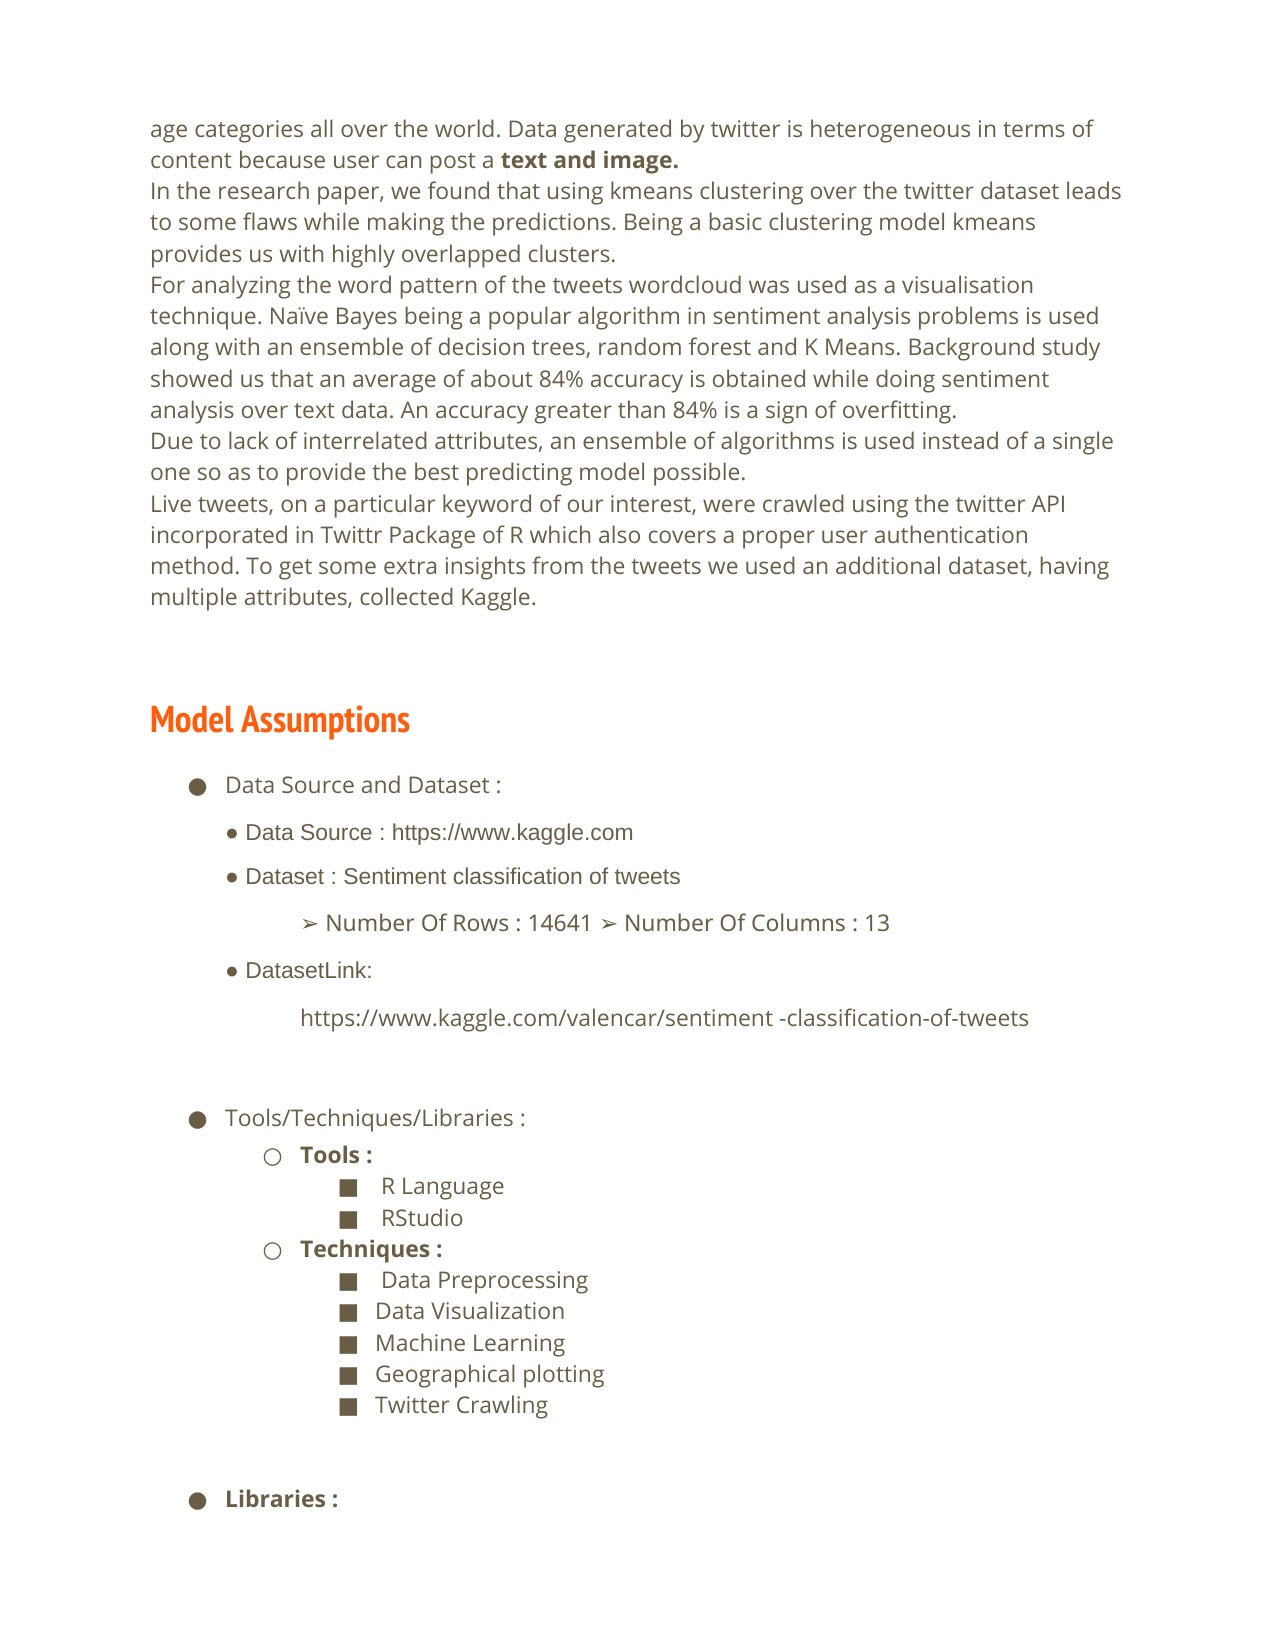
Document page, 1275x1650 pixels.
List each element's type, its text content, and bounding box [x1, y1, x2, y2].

list Data Visualization [337, 1295, 1125, 1326]
list Tools : [262, 1139, 1125, 1170]
list Twitter Crawling [337, 1389, 1125, 1420]
text In the research paper, we found that using kmeans clustering over the twitter dataset leads to some flaws while making the predictions. Being a basic clustering model kmeans provides us with highly overlapped clusters. [150, 175, 1125, 269]
text For analyzing the word pattern of the tweets wordcloud was used as a visualisation technique. Naïve Bayes being a popular algorithm in sentiment analysis problems is used along with an ensemble of decision trees, random forest and K Means. Background study showed us that an average of about 84% accuracy is obtained while doing sentiment analysis over text data. An accuracy greater than 84% is a sign of overfitting. [150, 269, 1125, 425]
list Machine Learning [337, 1326, 1125, 1358]
text ● DatasetLink: [225, 957, 1125, 984]
text Live tweets, on a particular keyword of our interest, were crawled using the twitter API incorporated in Twittr Package of R which also covers a proper user authentication method. To get some extra insights from the tweets we used an additional dataset, having multiple attributes, collected Kaggle. [150, 487, 1125, 612]
text age categories all over the world. Data generated by twitter is heterogeneous in terms of content because user can post a text and image. [150, 112, 1125, 175]
list Libraries : [187, 1483, 1125, 1514]
list Techniques : [262, 1233, 1125, 1264]
list Data Source and Dataset : [187, 769, 1125, 801]
list Data Preprocessing [337, 1264, 1125, 1295]
text https://www.kaggle.com/valencar/sentiment -classification-of-tweets [225, 1001, 1125, 1033]
text ● Dataset : Sentiment classification of tweets [225, 863, 1125, 890]
text ● Data Source : https://www.kaggle.com [225, 819, 1125, 846]
list R Language [337, 1170, 1125, 1201]
text ➢ Number Of Rows : 14641 ➢ Number Of Columns : 13 [225, 907, 1125, 939]
subtitle Model Assumptions [150, 694, 1125, 742]
text Due to lack of interrelated attributes, an ensemble of algorithms is used instead of a single one so as to provide the best predicting model possible. [150, 425, 1125, 487]
list Tools/Techniques/Libraries : [187, 1101, 1125, 1133]
list RStudio [337, 1201, 1125, 1233]
list Geographical plotting [337, 1358, 1125, 1389]
